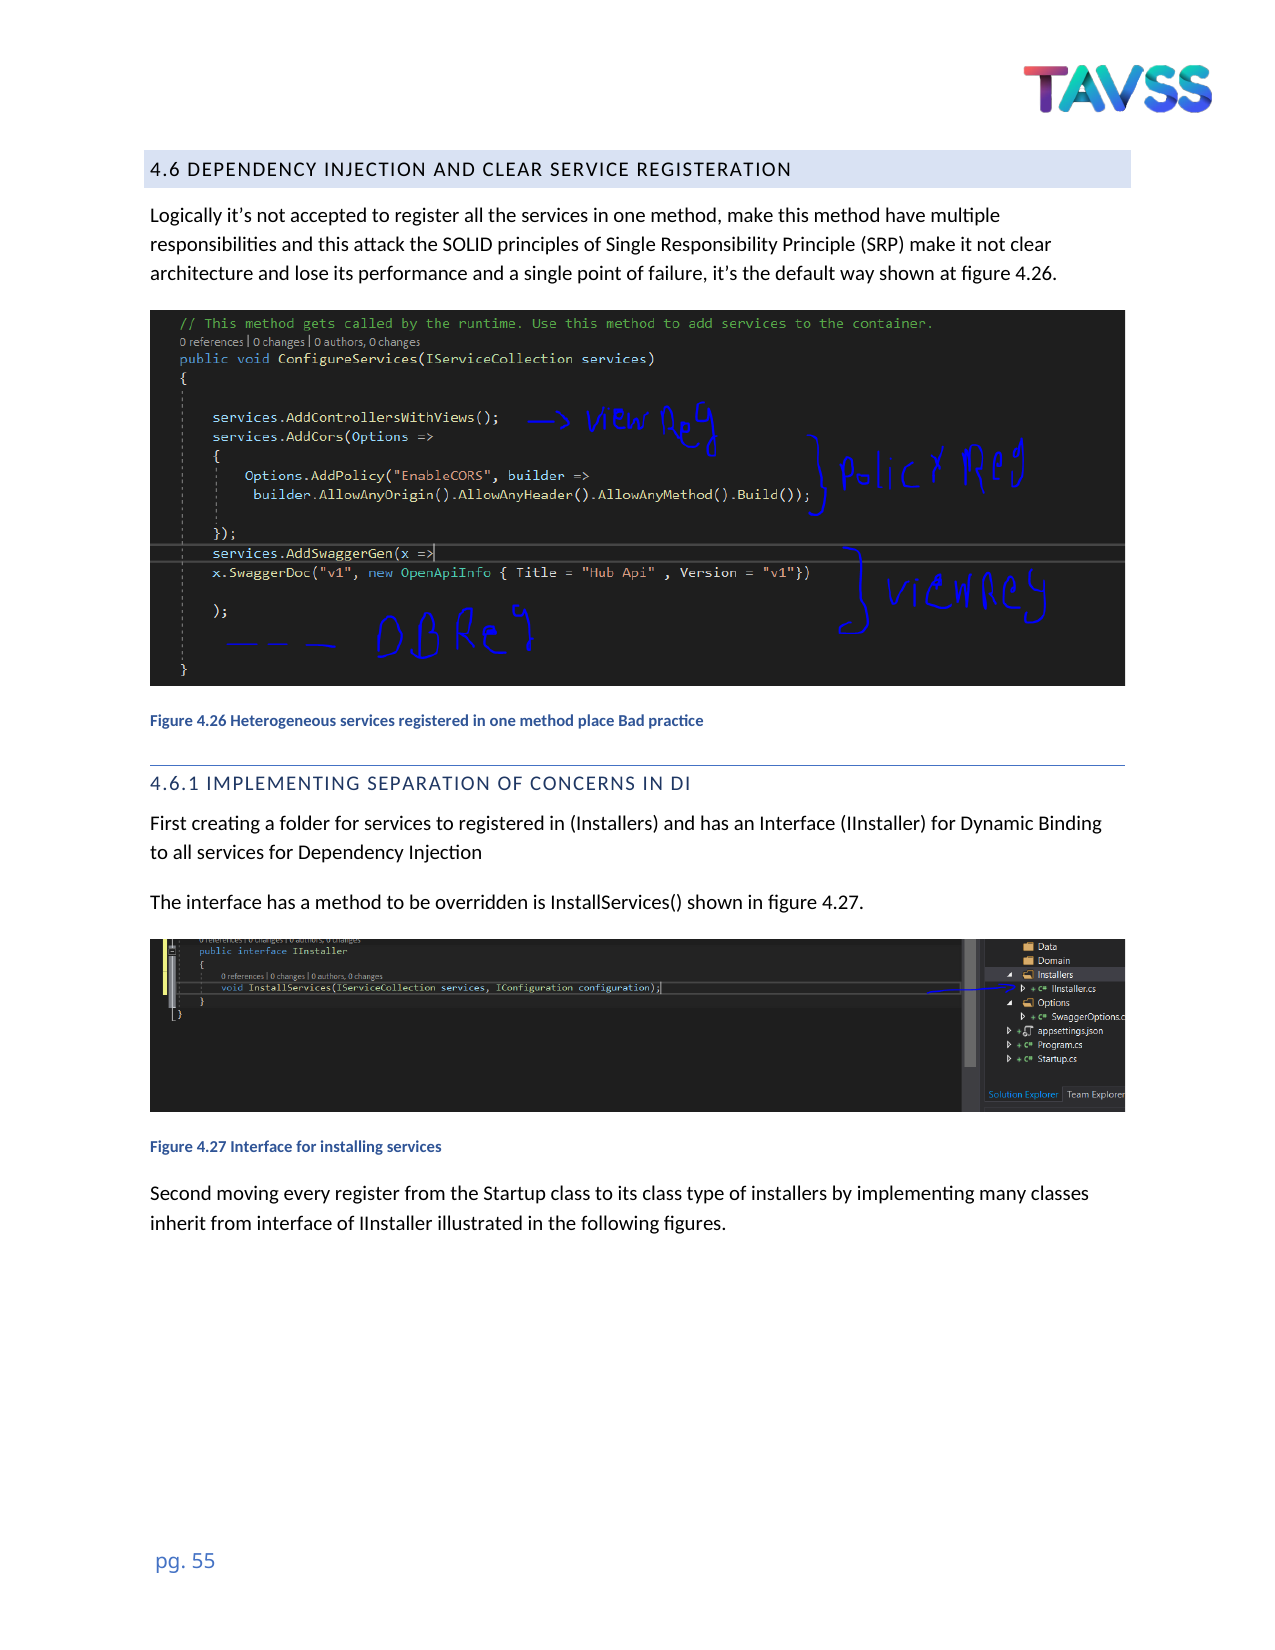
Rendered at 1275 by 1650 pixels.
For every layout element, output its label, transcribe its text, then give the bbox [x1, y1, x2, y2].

text Figure 4.27 Interface for installing services [150, 1136, 1125, 1157]
picture [1002, 41, 1236, 135]
picture [150, 310, 1125, 686]
text First creating a folder for services to registered in (Installers) and has an Interface (IInstaller) for Dynamic Binding to all services for Dependency Injection [150, 810, 1125, 864]
subtitle 4.6.1 Implementing Separation of concerns in DI [150, 766, 1125, 796]
text Second moving every register from the Startup class to its class type of installers by implementing many classes inherit from interface of IInstaller illustrated in the following figures. [150, 1181, 1125, 1235]
subtitle 4.6 Dependency Injection and Clear service Registeration [150, 156, 1125, 182]
picture [150, 939, 1125, 1112]
text The interface has a method to be overridden is InstallServices() shown in figure 4.27. [150, 889, 1125, 914]
text Logically it’s not accepted to register all the services in one method, make this method have multiple responsibilities and this attack the SOLID principles of Single Responsibility Principle (SRP) make it not clear architecture and lose its performance and a single point of failure, it’s the default way shown at figure 4.26. [150, 202, 1125, 286]
text Figure 4.26 Heterogeneous services registered in one method place Bad practice [150, 710, 1125, 730]
